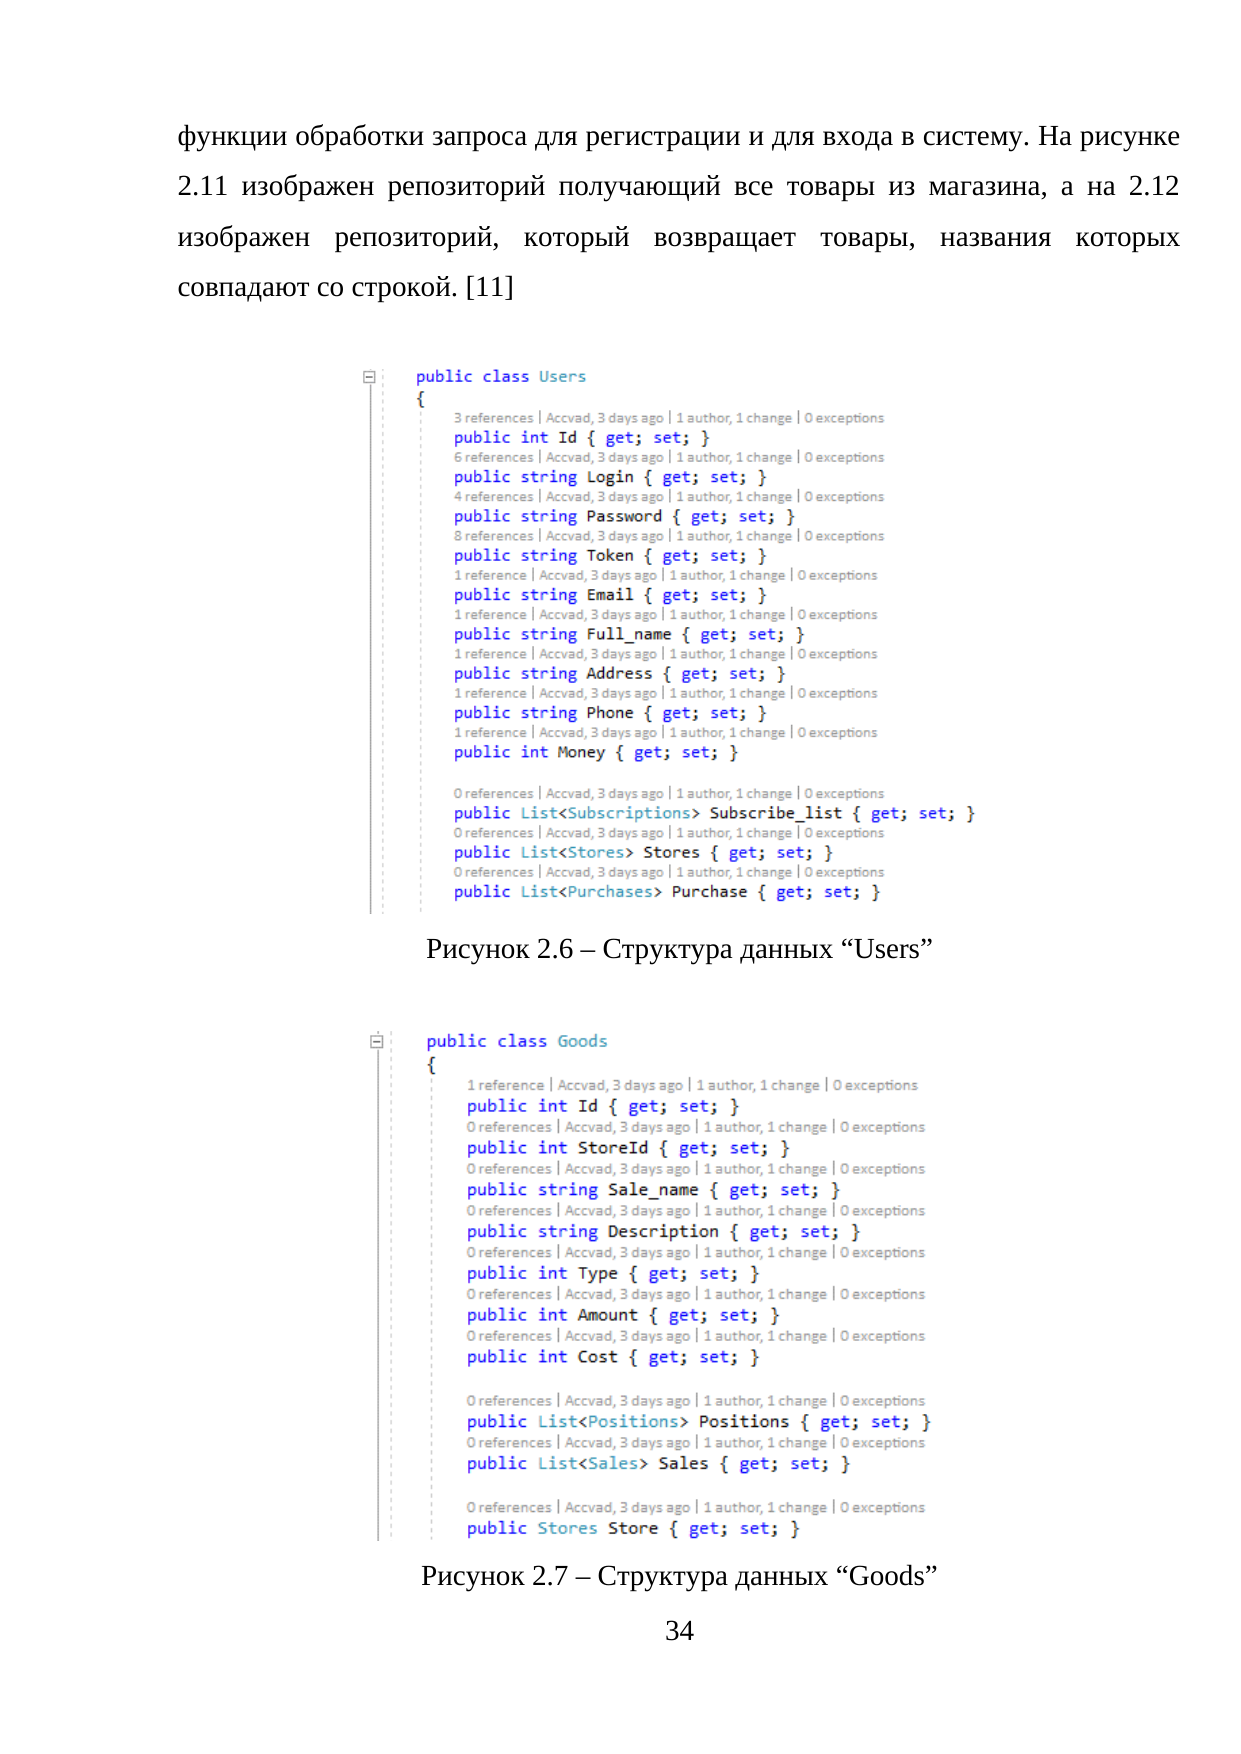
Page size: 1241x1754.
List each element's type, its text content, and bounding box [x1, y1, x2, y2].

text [177, 118, 1181, 303]
picture [369, 1031, 989, 1541]
text Рисунок 2.7 – Структура данных “Goods” [177, 1558, 1181, 1591]
text Рисунок 2.6 – Структура данных “Users” [177, 931, 1181, 964]
picture [362, 369, 997, 914]
